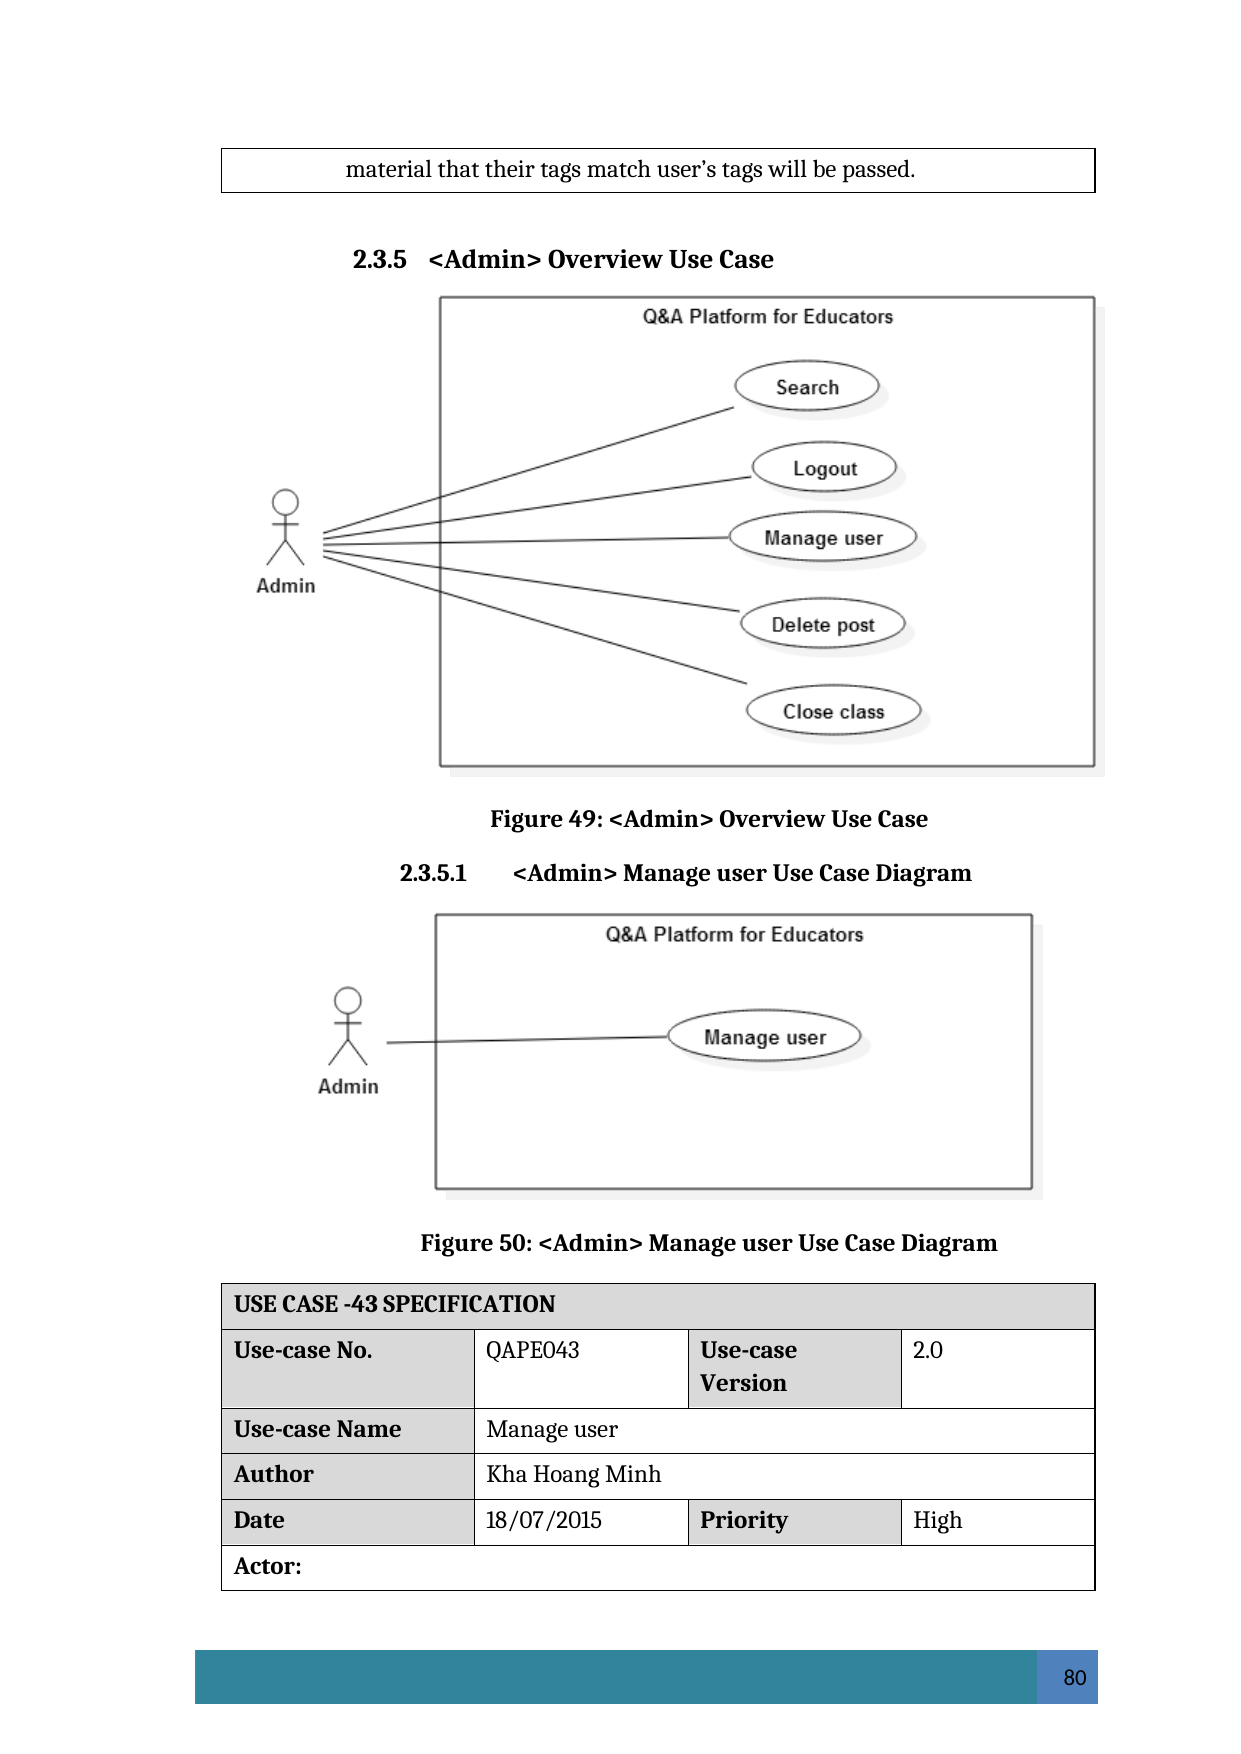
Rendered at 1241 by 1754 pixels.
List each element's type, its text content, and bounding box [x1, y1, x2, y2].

table_cell Use-case Name [222, 1409, 474, 1453]
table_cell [222, 1546, 1094, 1590]
table_cell Use-case Version [689, 1330, 901, 1407]
table_cell Manage user [475, 1409, 1094, 1453]
table_cell Date [222, 1500, 474, 1544]
picture [296, 900, 1047, 1204]
table_cell High [902, 1500, 1094, 1544]
subtitle <Admin> Overview Use Case [353, 244, 1122, 275]
subtitle <Admin> Manage user Use Case Diagram [400, 859, 1122, 888]
table_cell QAPE043 [475, 1330, 688, 1407]
text Figure 49: <Admin> Overview Use Case [222, 805, 1122, 834]
table_cell Use-case No. [222, 1330, 474, 1407]
table_cell Kha Hoang Minh [475, 1454, 1094, 1499]
table_cell 2.0 [902, 1330, 1094, 1407]
table_header USE CASE -43 SPECIFICATION [222, 1284, 1094, 1329]
picture [235, 283, 1109, 781]
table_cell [222, 149, 1094, 192]
table_cell 18/07/2015 [475, 1500, 688, 1544]
table_cell Priority [689, 1500, 901, 1544]
table_cell Author [222, 1454, 474, 1499]
